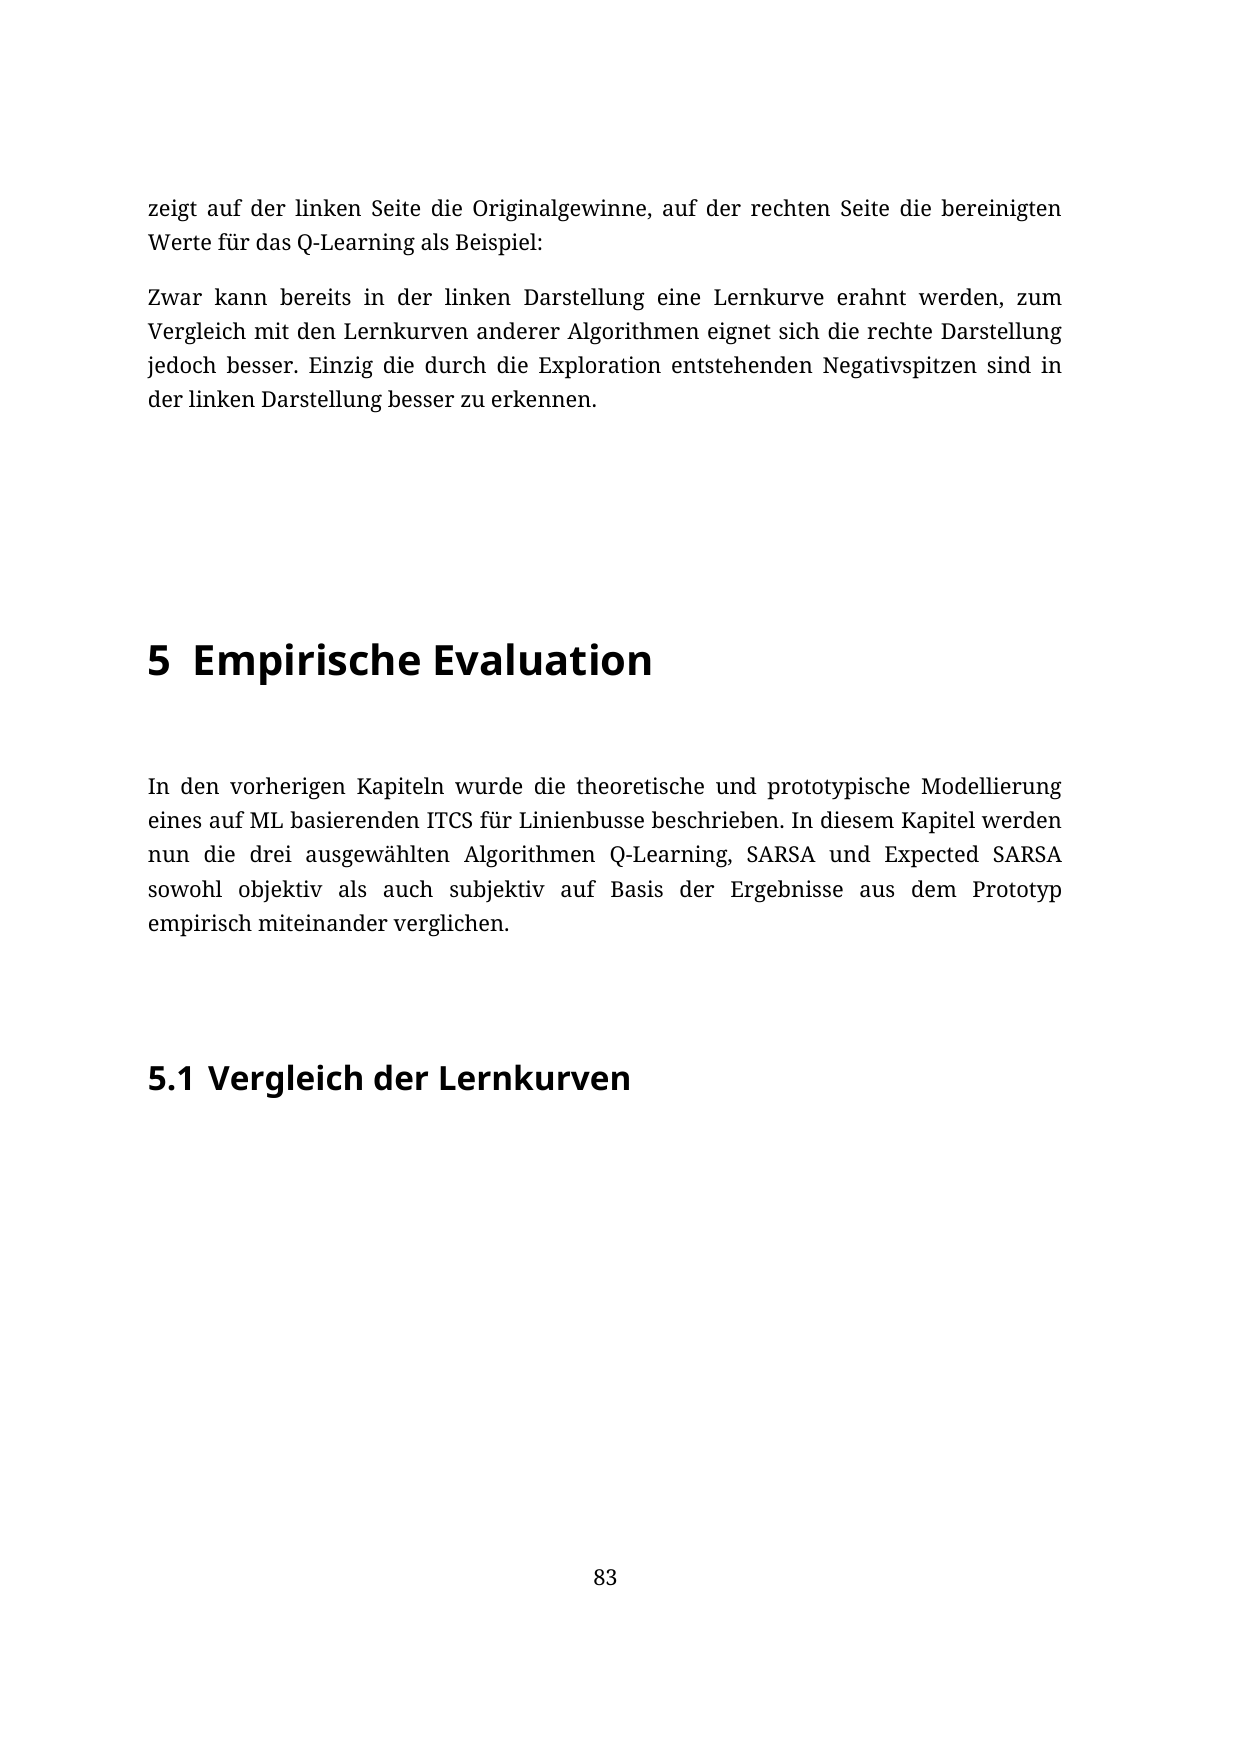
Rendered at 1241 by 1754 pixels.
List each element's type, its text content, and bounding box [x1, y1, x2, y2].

subtitle Empirische Evaluation [148, 631, 1063, 688]
text Zwar kann bereits in der linken Darstellung eine Lernkurve erahnt werden, zum Vergleich mit den Lernkurven anderer Algorithmen eignet sich die rechte Darstellung jedoch besser. Einzig die durch die Exploration entstehenden Negativspitzen sind in der linken Darstellung besser zu erkennen. [148, 282, 1063, 414]
subtitle Vergleich der Lernkurven [148, 1054, 1063, 1100]
text Die Aufzeichnungen in den Excel-Arbeitsmappen enthalten unter Anderem den erreichten Gewinn je Episode. Bedingt durch die Exploration des Agenten kommt es bei diesen Gewinnen besonders zu Beginn des Trainings zu starken Schwankungen, welche in einem Liniendiagramm eher ein Rauschen, statt aufschlussreicher Informationen zeigen. Aus diesem Grund wird zur Bereinigung über die erreichten Gewinne jeweils ein gleitender Durschnitt über die letzten 50 Werte gebildet. Die folgende Abbildung zeigt auf der linken Seite die Originalgewinne, auf der rechten Seite die bereinigten Werte für das Q-Learning als Beispiel: [148, 192, 1063, 256]
text In den vorherigen Kapiteln wurde die theoretische und prototypische Modellierung eines auf ML basierenden ITCS für Linienbusse beschrieben. In diesem Kapitel werden nun die drei ausgewählten Algorithmen Q-Learning, SARSA und Expected SARSA sowohl objektiv als auch subjektiv auf Basis der Ergebnisse aus dem Prototyp empirisch miteinander verglichen. [148, 771, 1063, 937]
